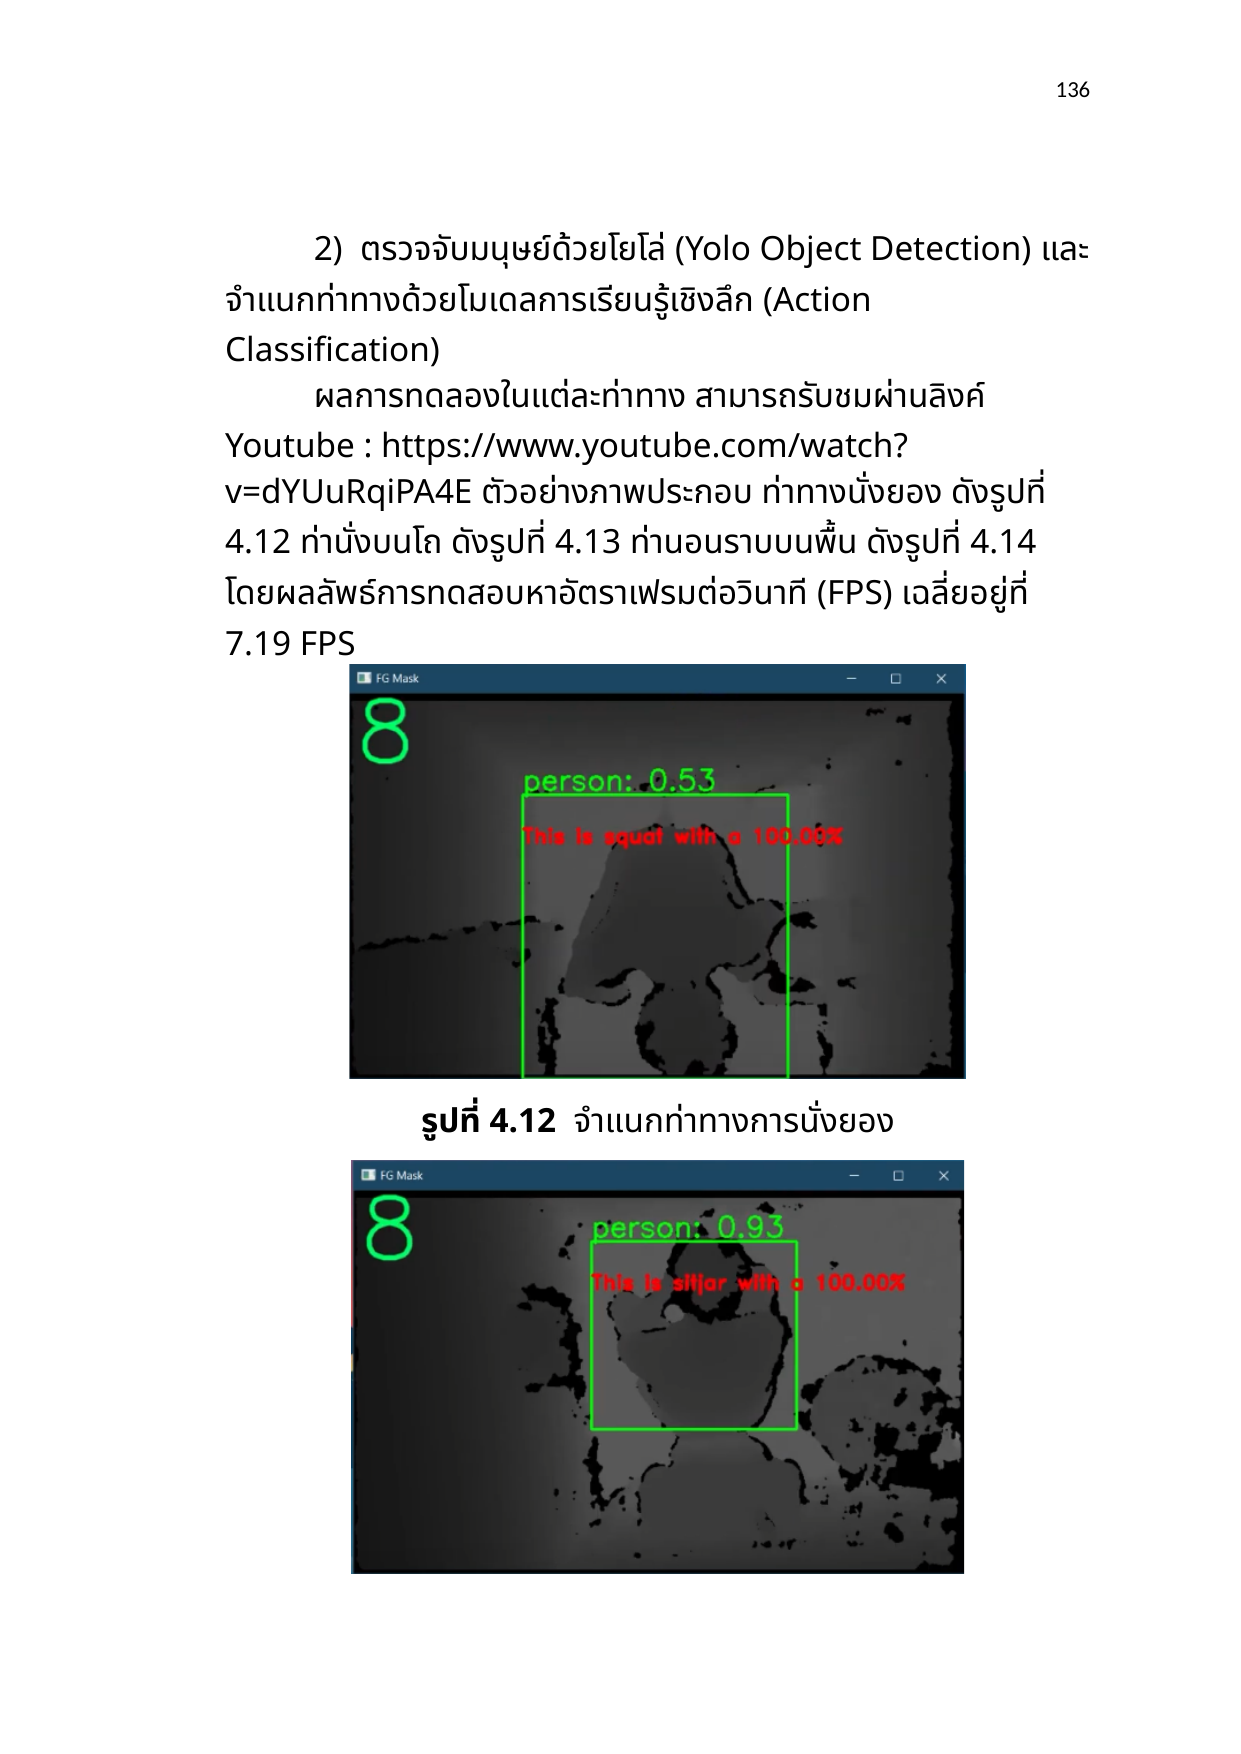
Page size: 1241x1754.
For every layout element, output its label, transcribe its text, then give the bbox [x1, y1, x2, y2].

picture [351, 1160, 965, 1574]
subtitle 2) ตรวจจับมนุษย์ด้วยโยโล่ (Yolo Object Detection) และ จำแนกท่าทางด้วยโมเดลการเรียนรู้เชิงลึก (Action Classification) [225, 225, 1090, 372]
picture [349, 664, 966, 1079]
text ผลการทดลองในแต่ละท่าทาง สามารถรับชมผ่านลิงค์ [225, 372, 1090, 422]
text Youtube : https://www.youtube.com/watch?v=dYUuRqiPA4E ตัวอย่างภาพประกอบ ท่าทางนั่งยอง ดังรูปที่ 4.12 ท่านั่งบนโถ ดังรูปที่ 4.13 ท่านอนราบบนพื้น ดังรูปที่ 4.14 โดยผลลัพธ์การทดสอบหาอัตราเฟรมต่อวินาที (FPS) เฉลี่ยอยู่ที่ 7.19 FPS [225, 422, 1090, 665]
text รูปที่ 4.12 จำแนกท่าทางการนั่งยอง [225, 1097, 1090, 1148]
